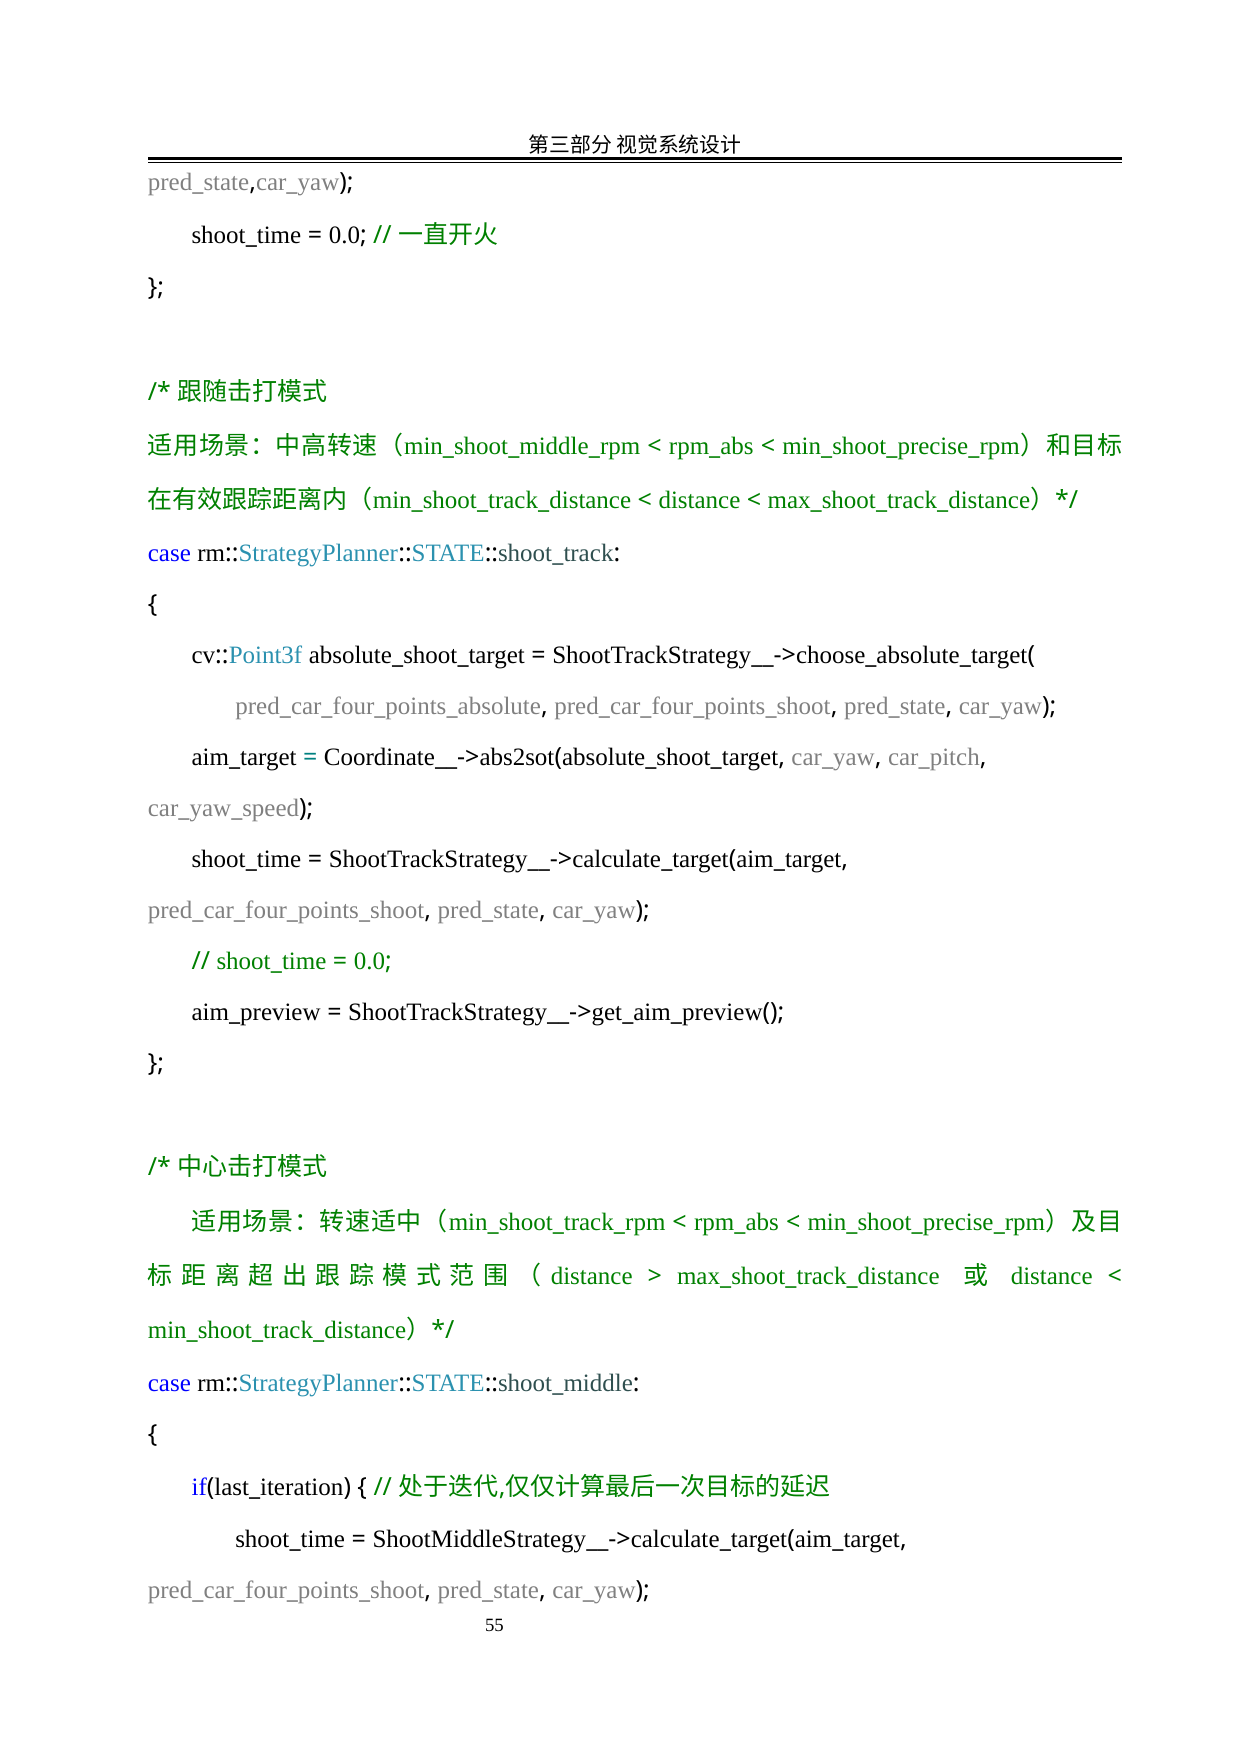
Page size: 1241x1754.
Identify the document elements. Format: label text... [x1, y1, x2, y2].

text case rm::StrategyPlanner::STATE::shoot_track: [148, 534, 1122, 568]
text if(last_iteration) { // 处于迭代,仅仅计算最后一次目标的延迟 [148, 1466, 1122, 1502]
text shoot_time = ShootMiddleStrategy__->calculate_target(aim_target, pred_car_four_points_shoot, pred_state, car_yaw); [148, 1521, 1122, 1606]
text { [148, 585, 1122, 619]
text }; [148, 269, 1122, 303]
text cv::Point3f absolute_shoot_target = ShootTrackStrategy__->choose_absolute_target( [148, 636, 1122, 670]
text { [148, 1415, 1122, 1449]
text aim_target = Coordinate__->abs2sot(absolute_shoot_target, car_yaw, car_pitch, car_yaw_speed); [148, 738, 1122, 823]
text /* 中心击打模式 [148, 1147, 1122, 1183]
text // shoot_time = 0.0; [148, 942, 1122, 977]
text pred_car_four_points_absolute, pred_car_four_points_shoot, pred_state, car_yaw); [148, 687, 1122, 721]
text shoot_time = 0.0; // 一直开火 [148, 214, 1122, 251]
text }; [148, 1044, 1122, 1079]
text shoot_time = ShootTrackStrategy__->calculate_target(aim_target, pred_car_four_points_shoot, pred_state, car_yaw); [148, 840, 1122, 926]
text 适用场景：转速适中（min_shoot_track_rpm < rpm_abs < min_shoot_precise_rpm）及目标距离超出跟踪模式范围（distance > max_shoot_track_distance 或 distance < min_shoot_track_distance）*/ [148, 1201, 1122, 1346]
text aim_preview = ShootTrackStrategy__->get_aim_preview(); [148, 993, 1122, 1028]
text case rm::StrategyPlanner::STATE::shoot_middle: [148, 1364, 1122, 1398]
text 适用场景：中高转速（min_shoot_middle_rpm < rpm_abs < min_shoot_precise_rpm）和目标在有效跟踪距离内（min_shoot_track_distance < distance < max_shoot_track_distance）*/ [148, 425, 1122, 516]
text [148, 163, 1122, 198]
text /* 跟随击打模式 [148, 371, 1122, 407]
